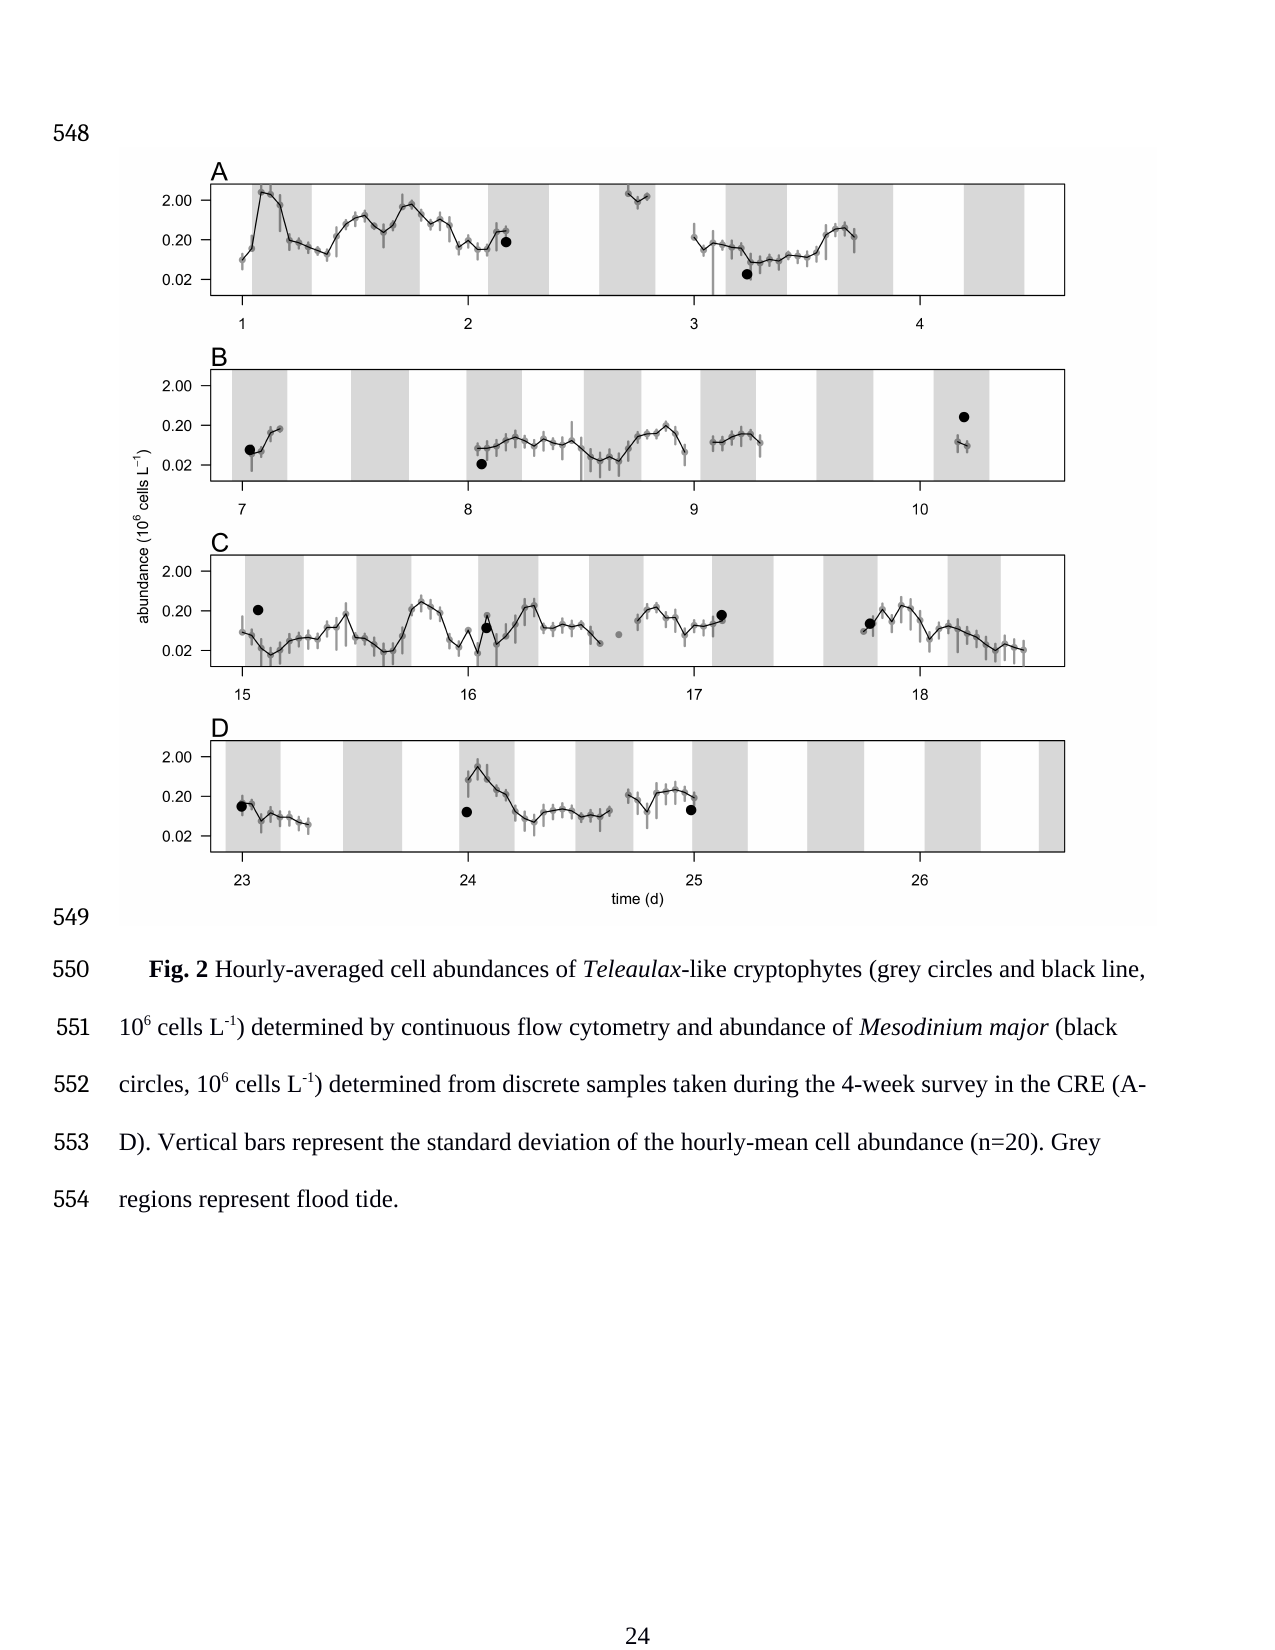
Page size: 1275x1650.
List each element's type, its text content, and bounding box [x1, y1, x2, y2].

picture [118, 147, 1157, 926]
text Fig. 2 Hourly-averaged cell abundances of Teleaulax-like cryptophytes (grey circles and black line, 106 cells L-1) determined by continuous flow cytometry and abundance of Mesodinium major (black circles, 106 cells L-1) determined from discrete samples taken during the 4-week survey in the CRE (A-D). Vertical bars represent the standard deviation of the hourly-mean cell abundance (n=20). Grey regions represent flood tide. [118, 954, 1156, 1213]
